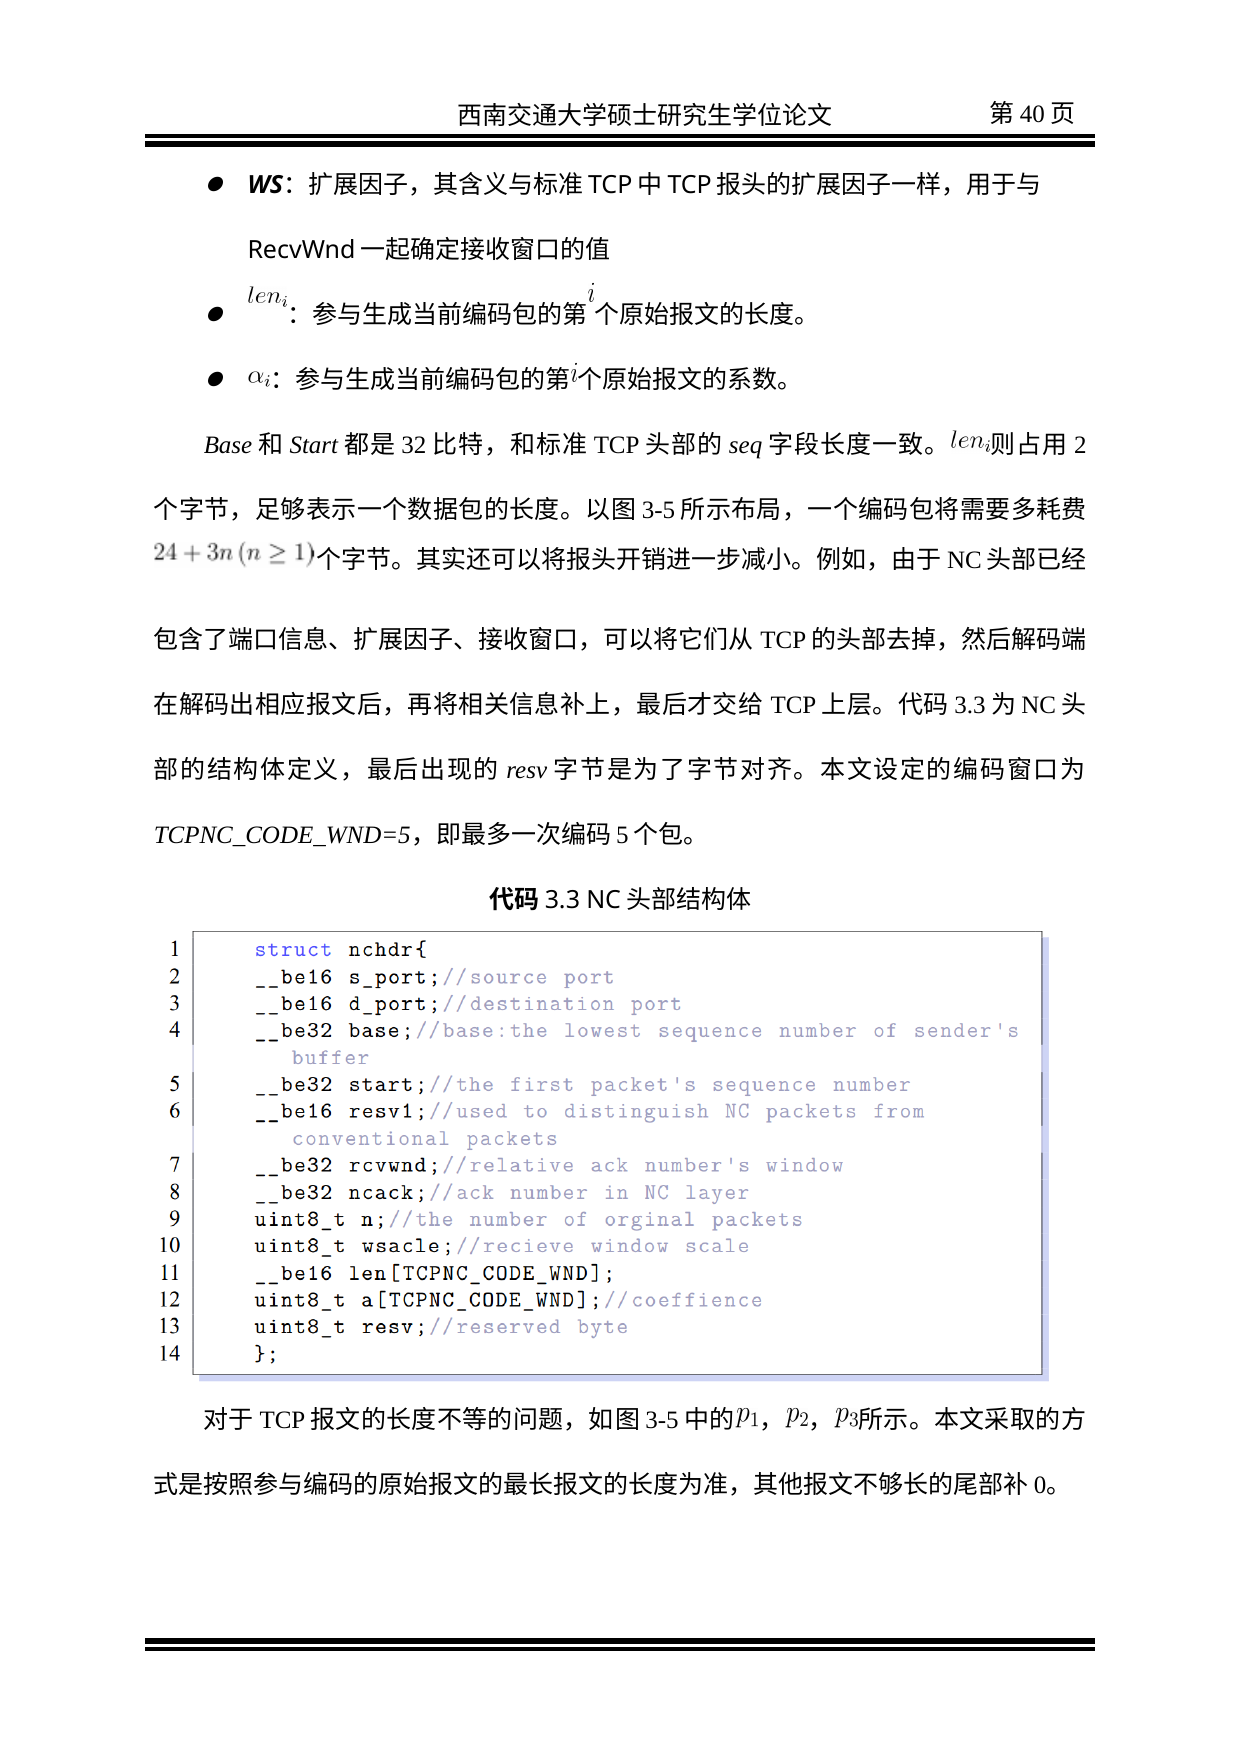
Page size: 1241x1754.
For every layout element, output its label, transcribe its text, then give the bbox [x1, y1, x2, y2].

list WS：扩展因子，其含义与标准TCP中TCP报头的扩展因子一样，用于与RecvWnd一起确定接收窗口的值 [203, 150, 1087, 280]
picture [153, 930, 1054, 1384]
text 对于TCP报文的长度不等的问题，如图3-5中的，，所示。本文采取的方式是按照参与编码的原始报文的最长报文的长度为准，其他报文不够长的尾部补0。 [153, 1385, 1087, 1515]
text 代码3.3 NC头部结构体 [153, 865, 1087, 930]
list ：参与生成当前编码包的第个原始报文的长度。 [203, 280, 1087, 345]
text Base和Start都是32比特，和标准TCP头部的seq字段长度一致。则占用2个字节，足够表示一个数据包的长度。以图3-5所示布局，一个编码包将需要多耗费个字节。其实还可以将报头开销进一步减小。例如，由于NC头部已经包含了端口信息、扩展因子、接收窗口，可以将它们从TCP的头部去掉，然后解码端在解码出相应报文后，再将相关信息补上，最后才交给TCP上层。代码3.3为NC头部的结构体定义，最后出现的resv字节是为了字节对齐。本文设定的编码窗口为TCPNC_CODE_WND=5，即最多一次编码5个包。 [153, 410, 1087, 865]
list ：参与生成当前编码包的第个原始报文的系数。 [203, 345, 1087, 410]
